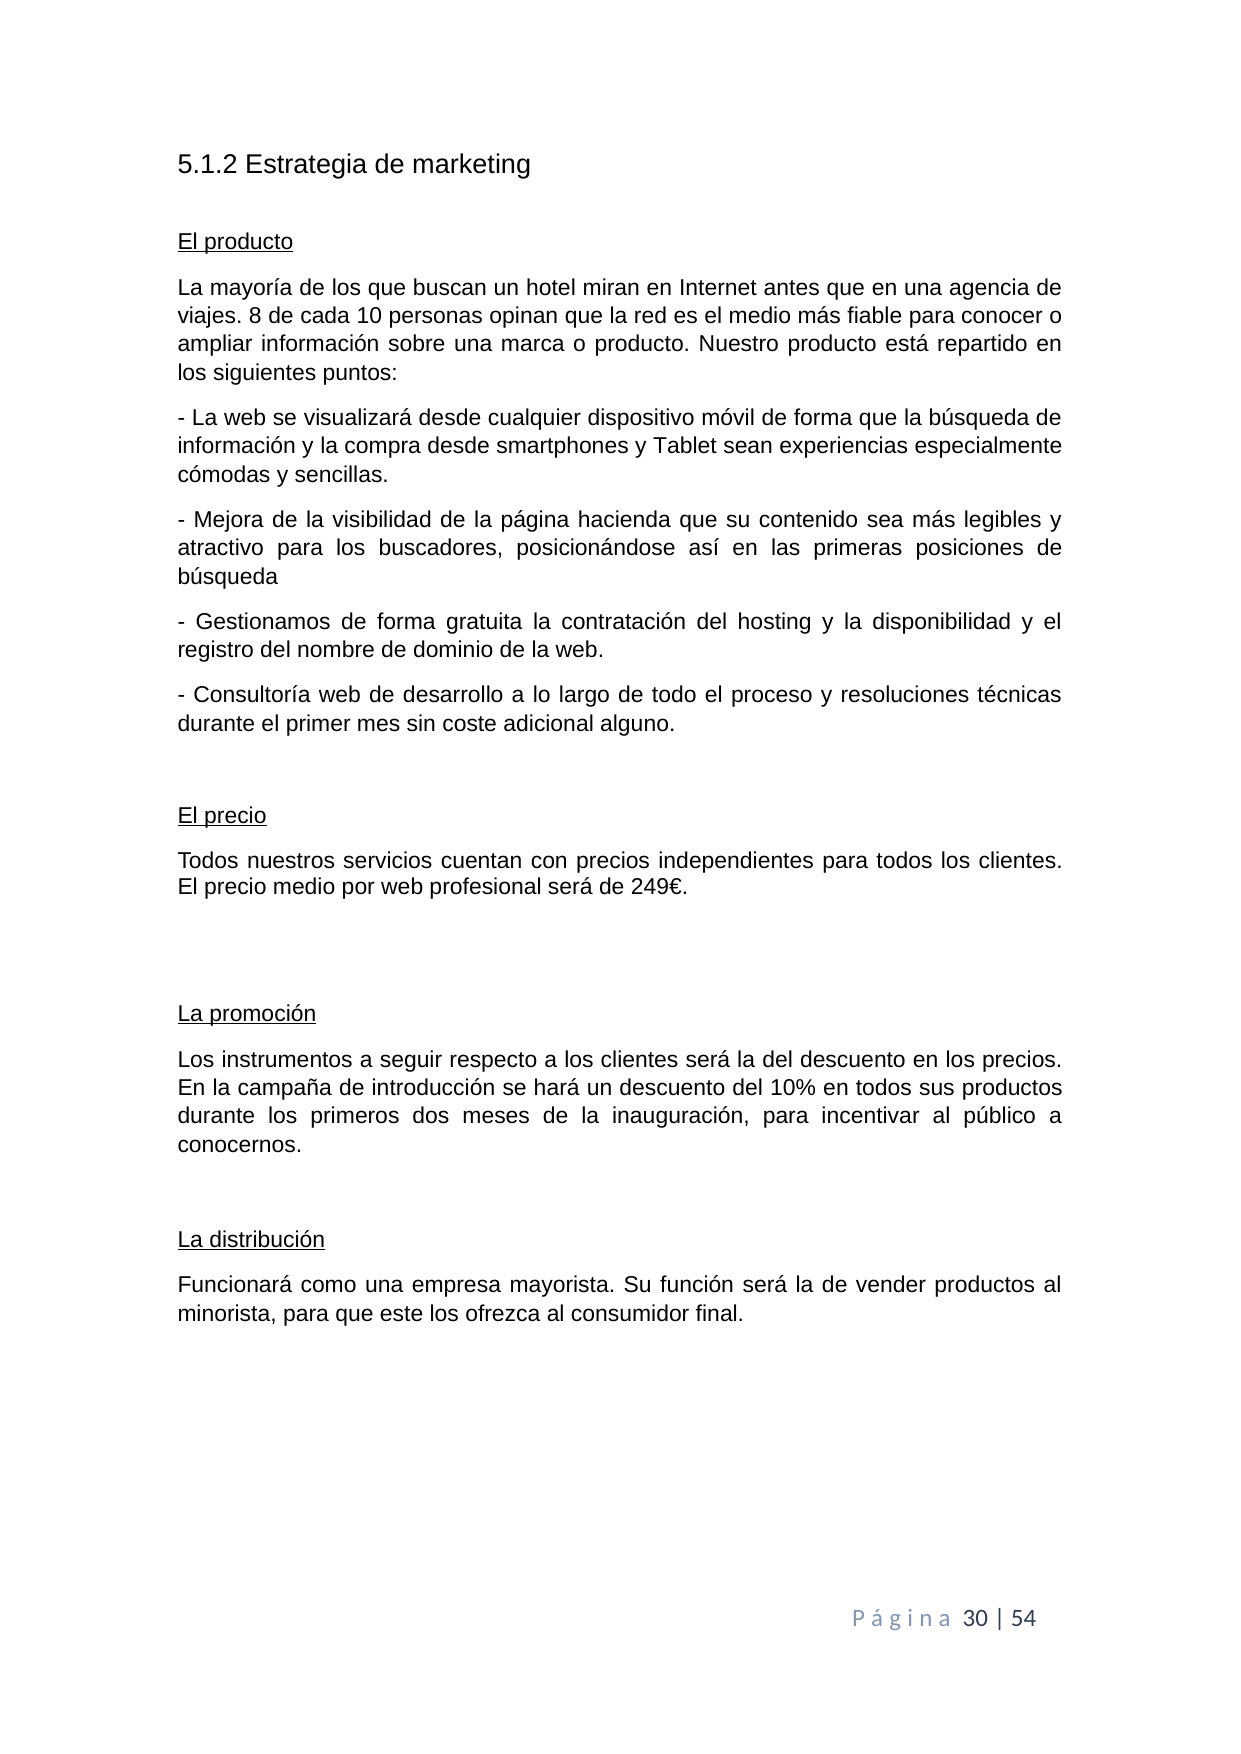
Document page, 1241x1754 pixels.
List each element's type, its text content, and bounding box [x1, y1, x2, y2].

text - Consultoría web de desarrollo a lo largo de todo el proceso y resoluciones técnicas durante el primer mes sin coste adicional alguno. [177, 681, 1063, 736]
text Los instrumentos a seguir respecto a los clientes será la del descuento en los precios. En la campaña de introducción se hará un descuento del 10% en todos sus productos durante los primeros dos meses de la inauguración, para incentivar al público a conocernos. [177, 1046, 1063, 1157]
text - Gestionamos de forma gratuita la contratación del hosting y la disponibilidad y el registro del nombre de dominio de la web. [177, 608, 1063, 663]
text Todos nuestros servicios cuentan con precios independientes para todos los clientes. El precio medio por web profesional será de 249€. [177, 847, 1063, 899]
text La promoción [177, 1000, 1063, 1027]
text - Mejora de la visibilidad de la página hacienda que su contenido sea más legibles y atractivo para los buscadores, posicionándose así en las primeras posiciones de búsqueda [177, 506, 1063, 589]
text - La web se visualizará desde cualquier dispositivo móvil de forma que la búsqueda de información y la compra desde smartphones y Tablet sean experiencias especialmente cómodas y sencillas. [177, 404, 1063, 487]
text La mayoría de los que buscan un hotel miran en Internet antes que en una agencia de viajes. 8 de cada 10 personas opinan que la red es el medio más fiable para conocer o ampliar información sobre una marca o producto. Nuestro producto está repartido en los siguientes puntos: [177, 273, 1063, 385]
subtitle 5.1.2 Estrategia de marketing [177, 148, 1063, 179]
text La distribución [177, 1226, 1063, 1253]
text El producto [177, 228, 1063, 255]
text Funcionará como una empresa mayorista. Su función será la de vender productos al minorista, para que este los ofrezca al consumidor final. [177, 1271, 1063, 1326]
text El precio [177, 802, 1063, 828]
